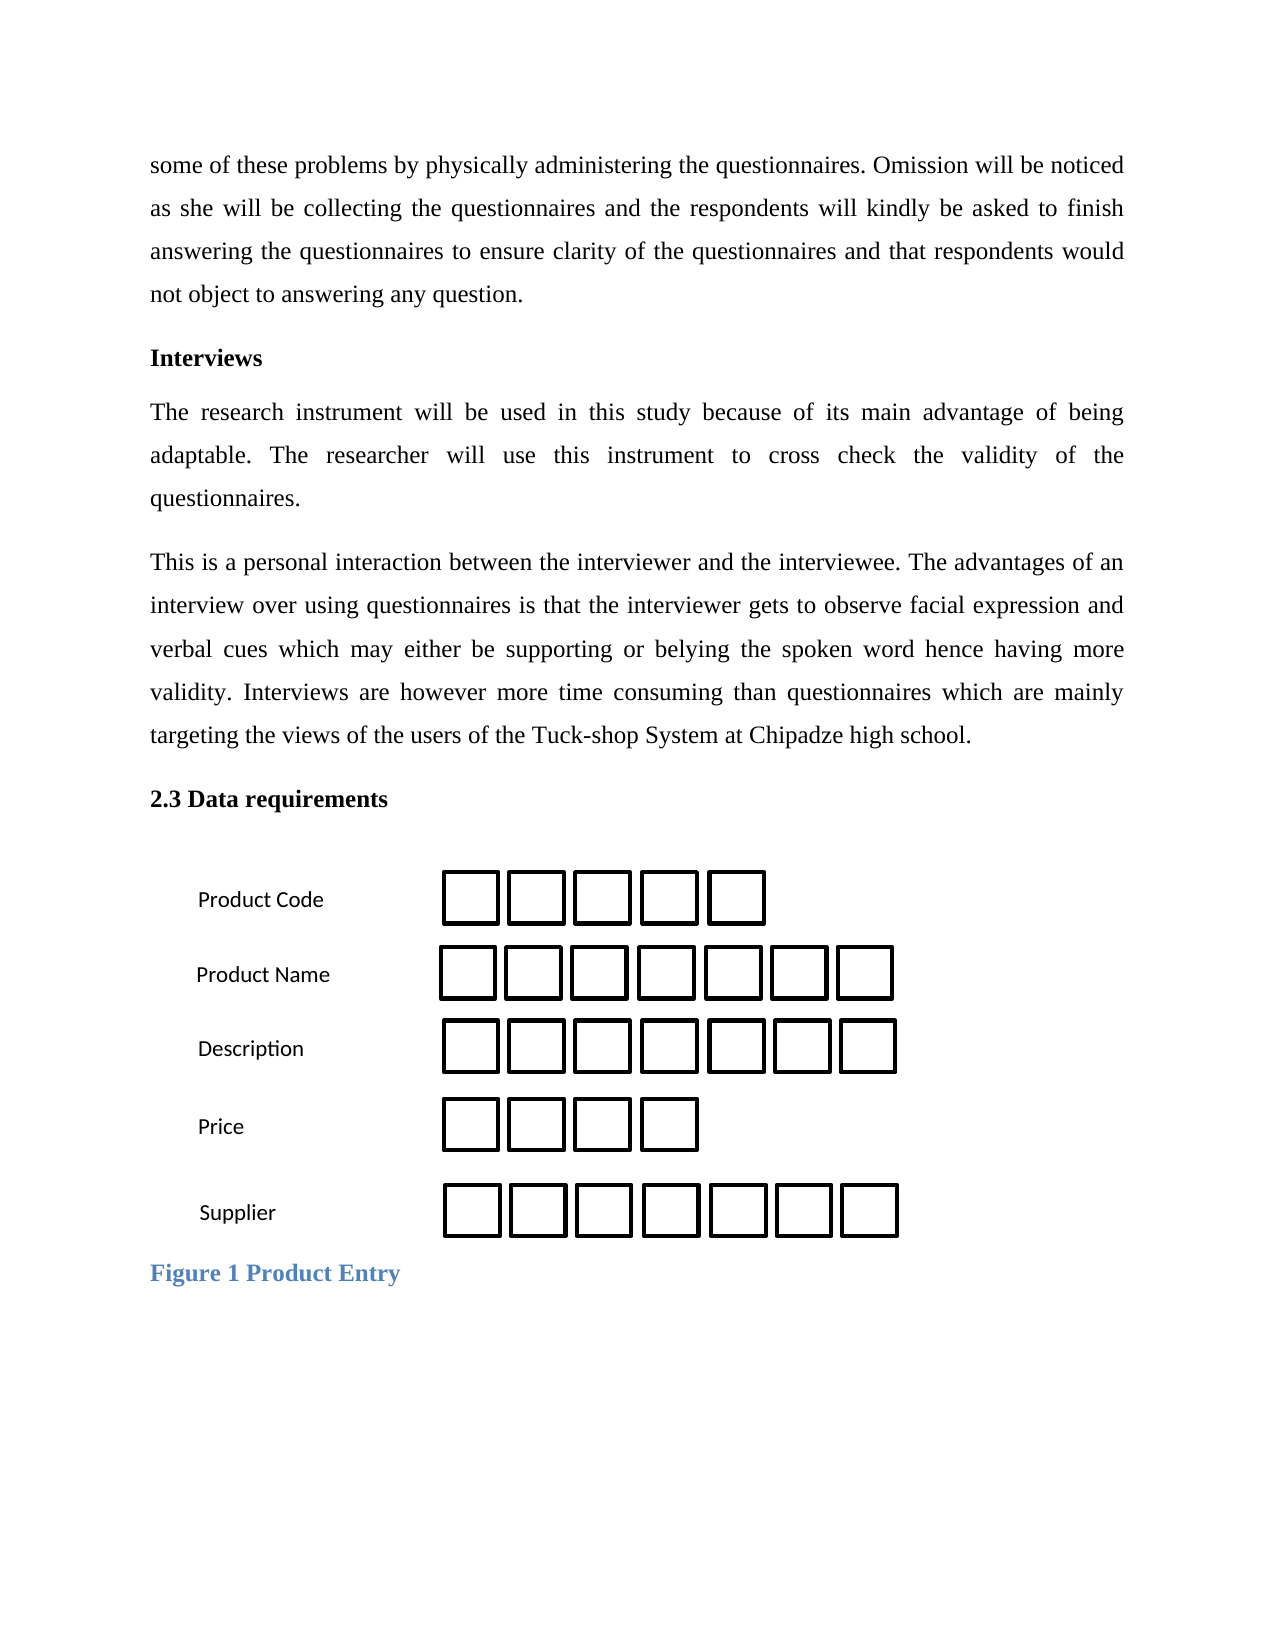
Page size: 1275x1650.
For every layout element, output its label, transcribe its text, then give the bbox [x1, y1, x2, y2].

text The research instrument will be used in this study because of its main advantage of being adaptable. The researcher will use this instrument to cross check the validity of the questionnaires. [150, 397, 1125, 512]
text Figure 1 Product Entry [150, 1258, 1125, 1287]
text This is a personal interaction between the interviewer and the interviewee. The advantages of an interview over using questionnaires is that the interviewer gets to observe facial expression and verbal cues which may either be supporting or belying the spoken word hence having more validity. Interviews are however more time consuming than questionnaires which are mainly targeting the views of the users of the Tuck-shop System at Chipadze high school. [150, 547, 1125, 749]
subtitle 2.3 Data requirements [150, 784, 1125, 813]
text Interviews [150, 343, 1125, 372]
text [150, 150, 1125, 308]
